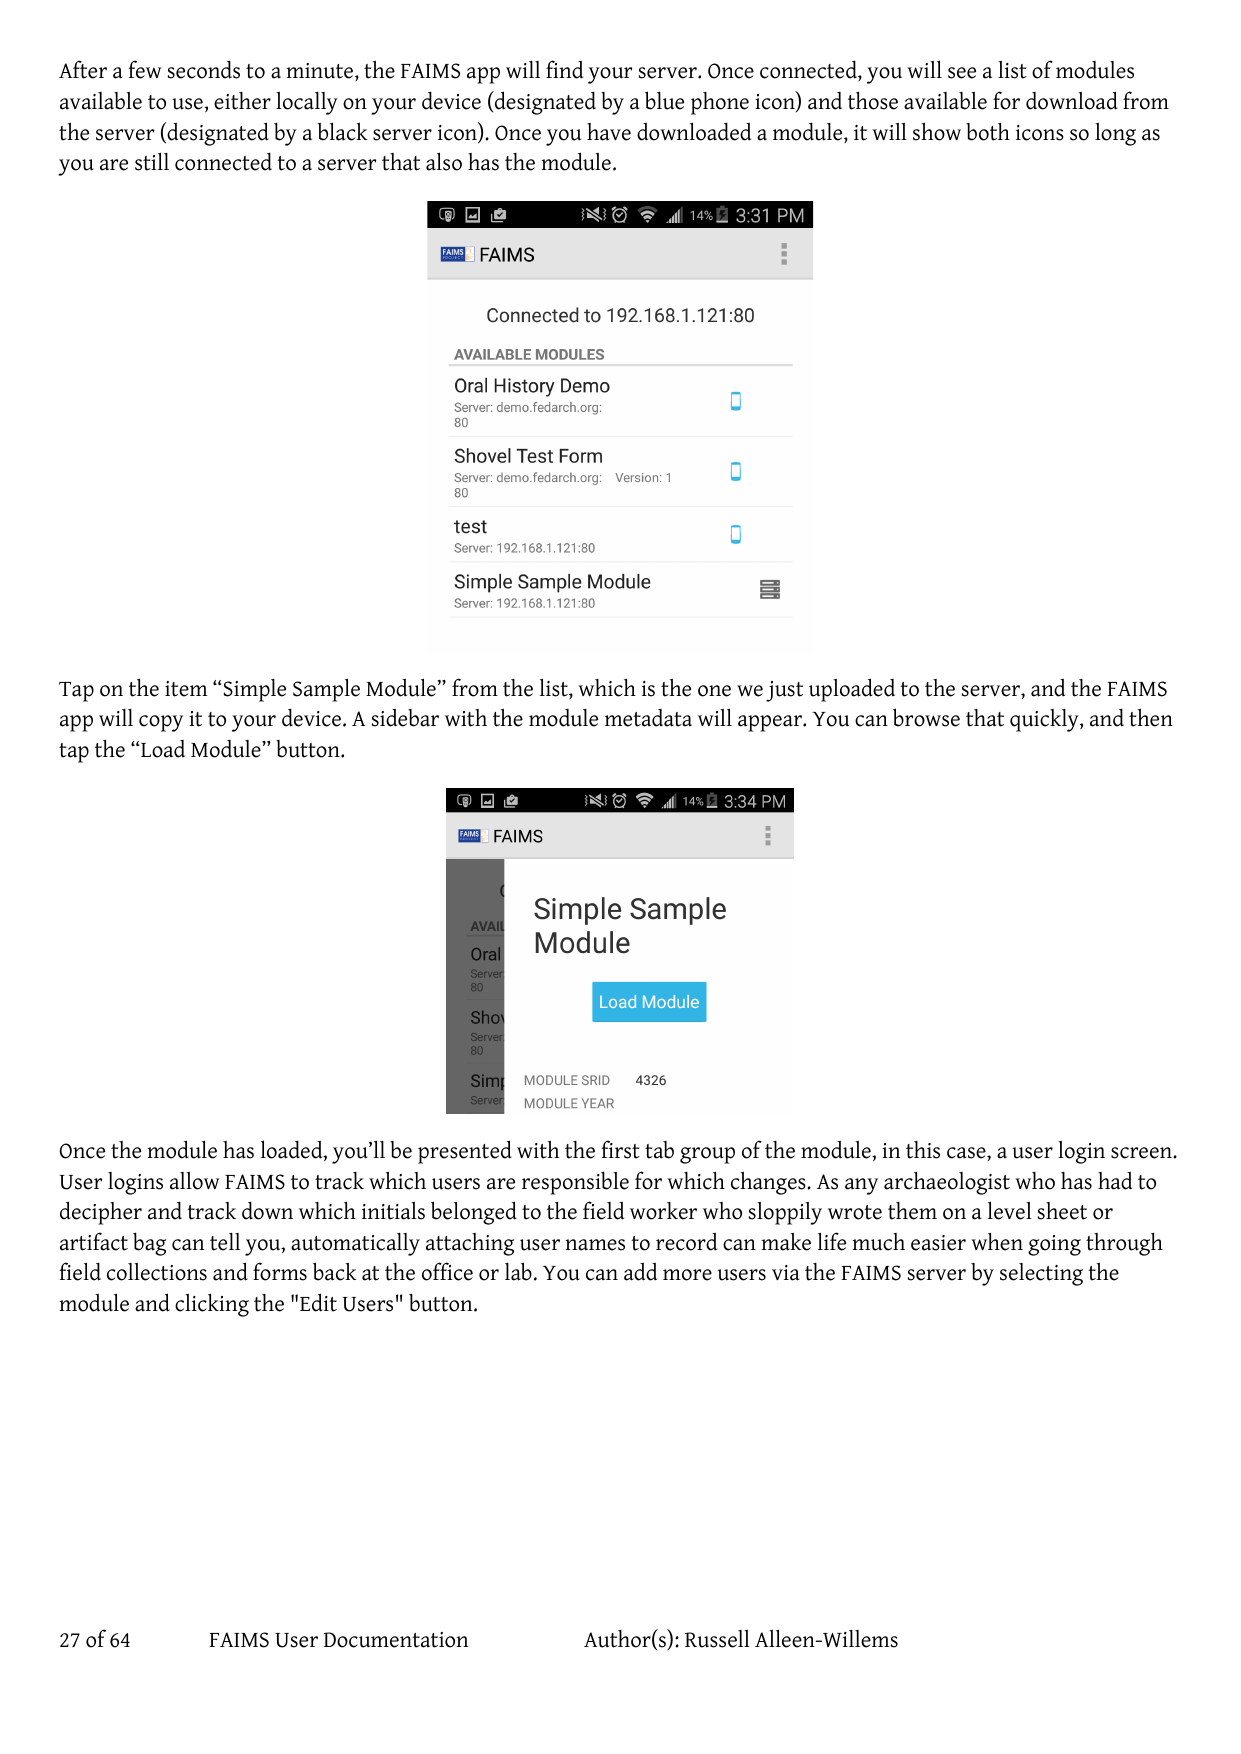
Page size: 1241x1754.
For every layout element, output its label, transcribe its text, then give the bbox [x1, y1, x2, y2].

text After a few seconds to a minute, the FAIMS app will find your server. Once connected, you will see a list of modules available to use, either locally on your device (designated by a blue phone icon) and those available for download from the server (designated by a black server icon). Once you have downloaded a module, it will show both icons so long as you are still connected to a server that also has the module. [59, 59, 1181, 177]
text Tap on the item “Simple Sample Module” from the list, which is the one we just uploaded to the server, and the FAIMS app will copy it to your device. A sidebar with the module metadata will appear. You can browse that quickly, and then tap the “Load Module” button. [59, 676, 1181, 764]
picture [446, 788, 794, 1114]
picture [427, 201, 814, 652]
text Once the module has loaded, you’ll be presented with the first tab group of the module, in this case, a user login screen. User logins allow FAIMS to track which users are responsible for which changes. As any archaeologist who has had to decipher and track down which initials belonged to the field worker who sloppily wrote them on a level sheet or artifact bag can tell you, automatically attaching user names to record can make life much easier when going through field collections and forms back at the office or lab. You can add more users via the FAIMS server by selecting the module and clicking the "Edit Users" button. [59, 1139, 1181, 1318]
